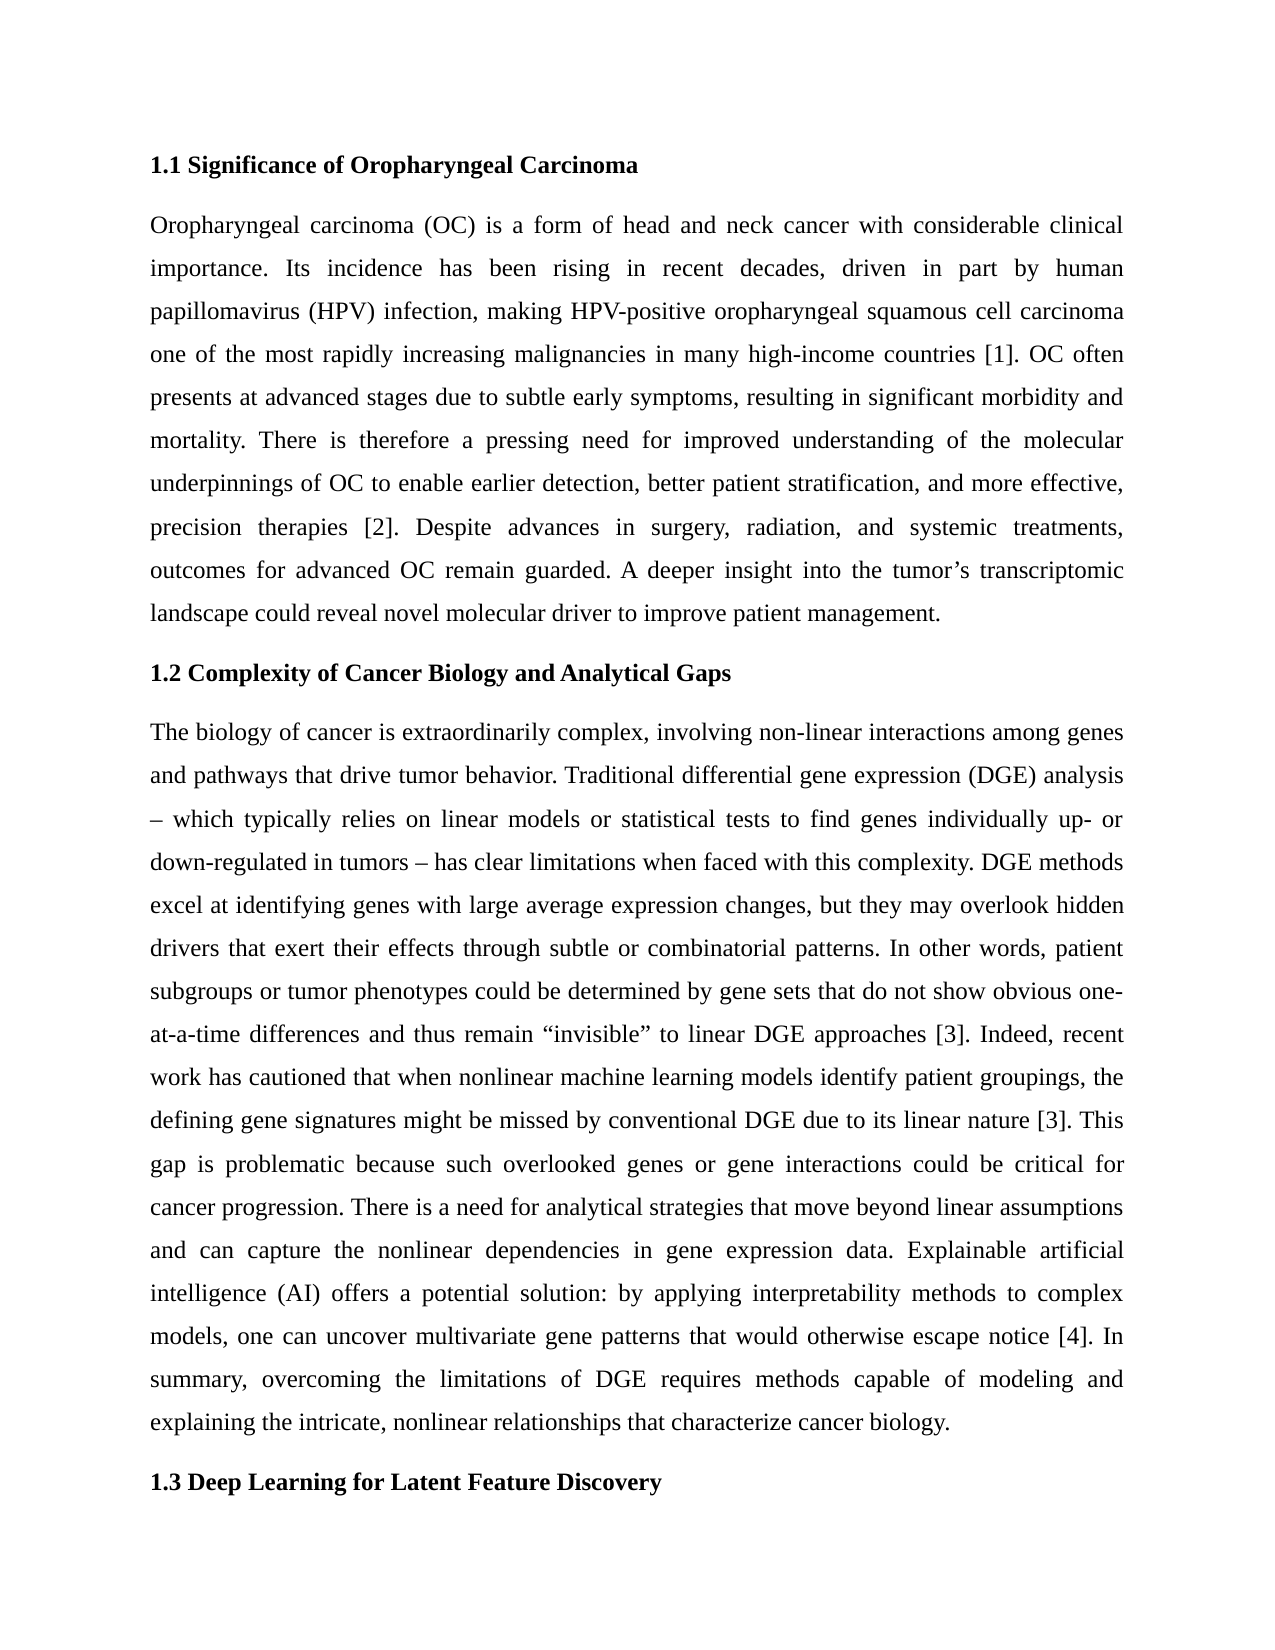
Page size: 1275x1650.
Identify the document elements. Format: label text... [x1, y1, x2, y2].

text 1.2 Complexity of Cancer Biology and Analytical Gaps [150, 658, 1125, 686]
text 1.3 Deep Learning for Latent Feature Discovery [150, 1467, 1125, 1496]
text Oropharyngeal carcinoma (OC) is a form of head and neck cancer with considerable clinical importance. Its incidence has been rising in recent decades, driven in part by human papillomavirus (HPV) infection, making HPV-positive oropharyngeal squamous cell carcinoma one of the most rapidly increasing malignancies in many high-income countries [1]. OC often presents at advanced stages due to subtle early symptoms, resulting in significant morbidity and mortality. There is therefore a pressing need for improved understanding of the molecular underpinnings of OC to enable earlier detection, better patient stratification, and more effective, precision therapies [2]. Despite advances in surgery, radiation, and systemic treatments, outcomes for advanced OC remain guarded. A deeper insight into the tumor’s transcriptomic landscape could reveal novel molecular driver to improve patient management. [150, 210, 1125, 627]
text 1.1 Significance of Oropharyngeal Carcinoma [150, 150, 1125, 179]
text The biology of cancer is extraordinarily complex, involving non-linear interactions among genes and pathways that drive tumor behavior. Traditional differential gene expression (DGE) analysis – which typically relies on linear models or statistical tests to find genes individually up- or down-regulated in tumors – has clear limitations when faced with this complexity. DGE methods excel at identifying genes with large average expression changes, but they may overlook hidden drivers that exert their effects through subtle or combinatorial patterns. In other words, patient subgroups or tumor phenotypes could be determined by gene sets that do not show obvious one-at-a-time differences and thus remain “invisible” to linear DGE approaches [3]. Indeed, recent work has cautioned that when nonlinear machine learning models identify patient groupings, the defining gene signatures might be missed by conventional DGE due to its linear nature [3]. This gap is problematic because such overlooked genes or gene interactions could be critical for cancer progression. There is a need for analytical strategies that move beyond linear assumptions and can capture the nonlinear dependencies in gene expression data. Explainable artificial intelligence (AI) offers a potential solution: by applying interpretability methods to complex models, one can uncover multivariate gene patterns that would otherwise escape notice [4]. In summary, overcoming the limitations of DGE requires methods capable of modeling and explaining the intricate, nonlinear relationships that characterize cancer biology. [150, 717, 1125, 1436]
